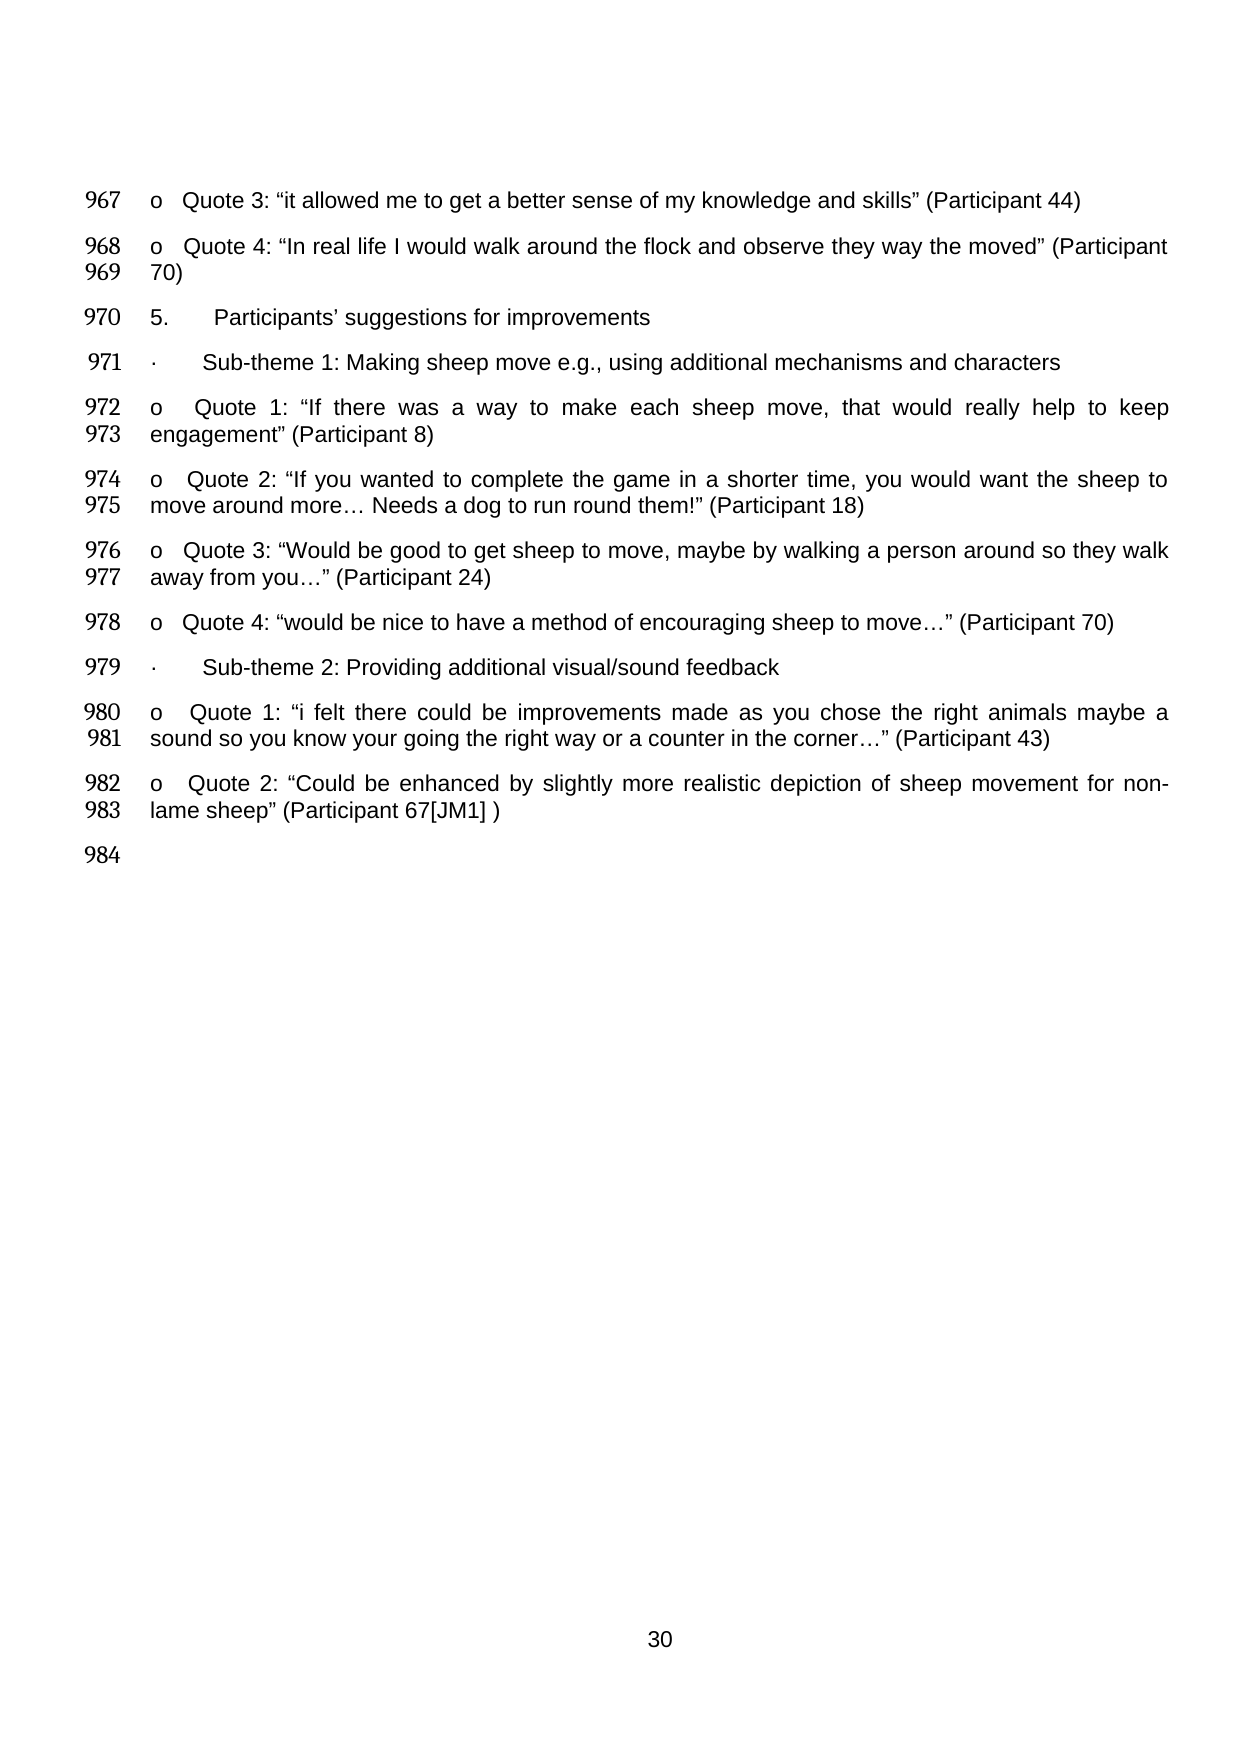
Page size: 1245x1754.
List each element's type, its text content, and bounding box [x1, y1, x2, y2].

text o Quote 1: “If there was a way to make each sheep move, that would really help to keep engagement” (Participant 8) [150, 394, 1170, 447]
text o Quote 3: “Would be good to get sheep to move, maybe by walking a person around so they walk away from you…” (Participant 24) [150, 537, 1170, 590]
text o Quote 4: “In real life I would walk around the flock and observe they way the moved” (Participant 70) [150, 233, 1170, 285]
text · Sub-theme 1: Making sheep move e.g., using additional mechanisms and characters [150, 349, 1170, 376]
text o Quote 1: “i felt there could be improvements made as you chose the right animals maybe a sound so you know your going the right way or a counter in the corner…” (Participant 43) [150, 699, 1170, 752]
text o Quote 2: “Could be enhanced by slightly more realistic depiction of sheep movement for non-lame sheep” (Participant 67[JM1] ) [150, 770, 1170, 823]
text o Quote 3: “it allowed me to get a better sense of my knowledge and skills” (Participant 44) [150, 187, 1170, 214]
text o Quote 2: “If you wanted to complete the game in a shorter time, you would want the sheep to move around more… Needs a dog to run round them!” (Participant 18) [150, 466, 1170, 518]
text 5. Participants’ suggestions for improvements [150, 304, 1170, 330]
text o Quote 4: “would be nice to have a method of encouraging sheep to move…” (Participant 70) [150, 609, 1170, 635]
text · Sub-theme 2: Providing additional visual/sound feedback [150, 654, 1170, 680]
